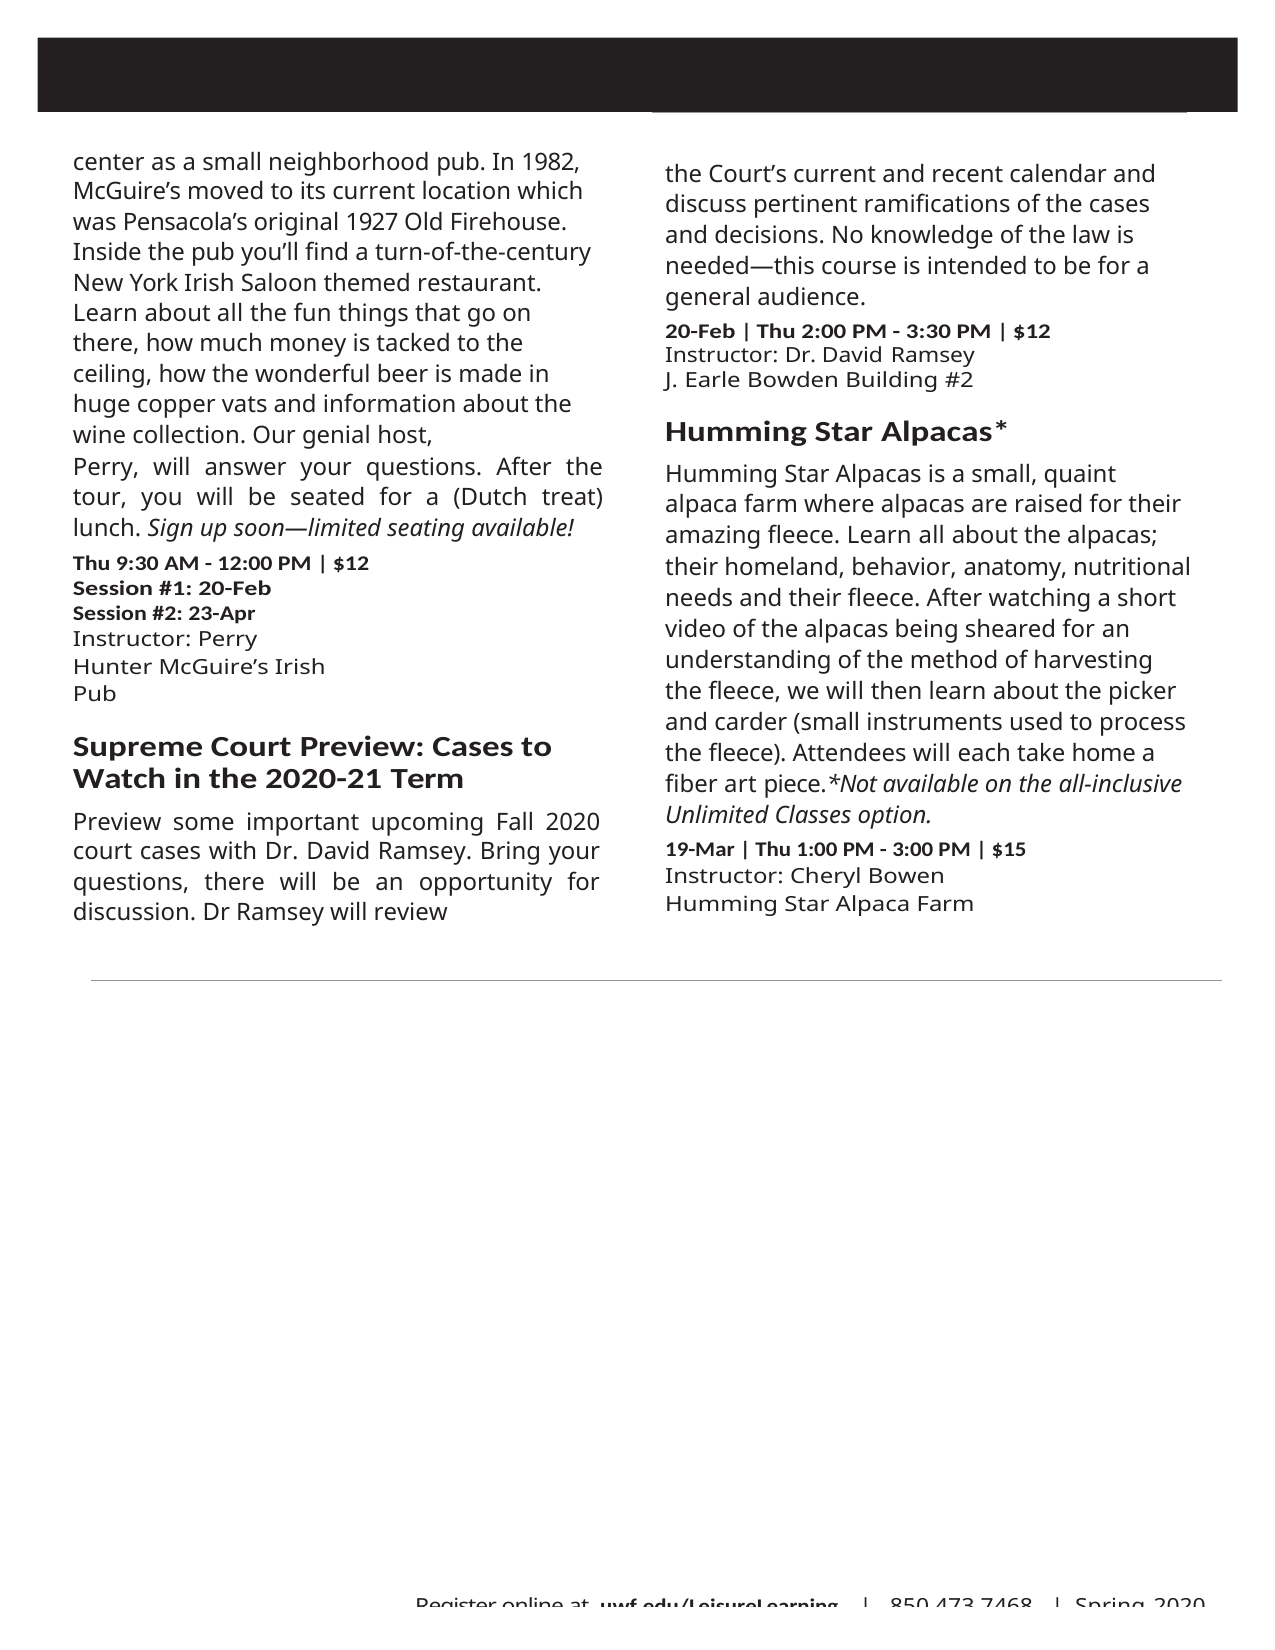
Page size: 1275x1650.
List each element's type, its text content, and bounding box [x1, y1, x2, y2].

text Instructor: Dr. David Ramsey [665, 343, 1250, 368]
text Session #2: 23-Apr Instructor: Perry Hunter McGuire’s Irish Pub [73, 601, 329, 708]
text Session #1: 20-Feb [73, 576, 604, 601]
text 19-Mar | Thu 1:00 PM - 3:00 PM | $15 [665, 837, 1250, 861]
text J. Earle Bowden Building #2 [665, 368, 1250, 393]
subtitle Humming Star Alpacas* [665, 413, 1250, 448]
subtitle Supreme Court Preview: Cases to Watch in the 2020-21 Term [73, 729, 604, 796]
text Perry, will answer your questions. After the tour, you will be seated for a (Dutch treat) lunch. Sign up soon—limited seating available! [73, 451, 604, 543]
text center as a small neighborhood pub. In 1982, McGuire’s moved to its current location which was Pensacola’s original 1927 Old Firehouse. Inside the pub you’ll find a turn-of-the-century New York Irish Saloon themed restaurant. Learn about all the fun things that go on there, how much money is tacked to the ceiling, how the wonderful beer is made in huge copper vats and information about the wine collection. Our genial host, [73, 146, 593, 450]
text the Court’s current and recent calendar and discuss pertinent ramifications of the cases and decisions. No knowledge of the law is needed—this course is intended to be for a general audience. [665, 157, 1185, 312]
text Thu 9:30 AM - 12:00 PM | $12 [73, 551, 604, 576]
text Instructor: Cheryl Bowen Humming Star Alpaca Farm [665, 861, 1029, 917]
text 20-Feb | Thu 2:00 PM - 3:30 PM | $12 [665, 318, 1250, 343]
text Humming Star Alpacas is a small, quaint alpaca farm where alpacas are raised for their amazing fleece. Learn all about the alpacas; their homeland, behavior, anatomy, nutritional needs and their fleece. After watching a short video of the alpacas being sheared for an understanding of the method of harvesting the fleece, we will then learn about the picker and carder (small instruments used to process the fleece). Attendees will each take home a fiber art piece.*Not available on the all-inclusive Unlimited Classes option. [665, 458, 1194, 830]
text Preview some important upcoming Fall 2020 court cases with Dr. David Ramsey. Bring your questions, there will be an opportunity for discussion. Dr Ramsey will review [73, 806, 601, 927]
